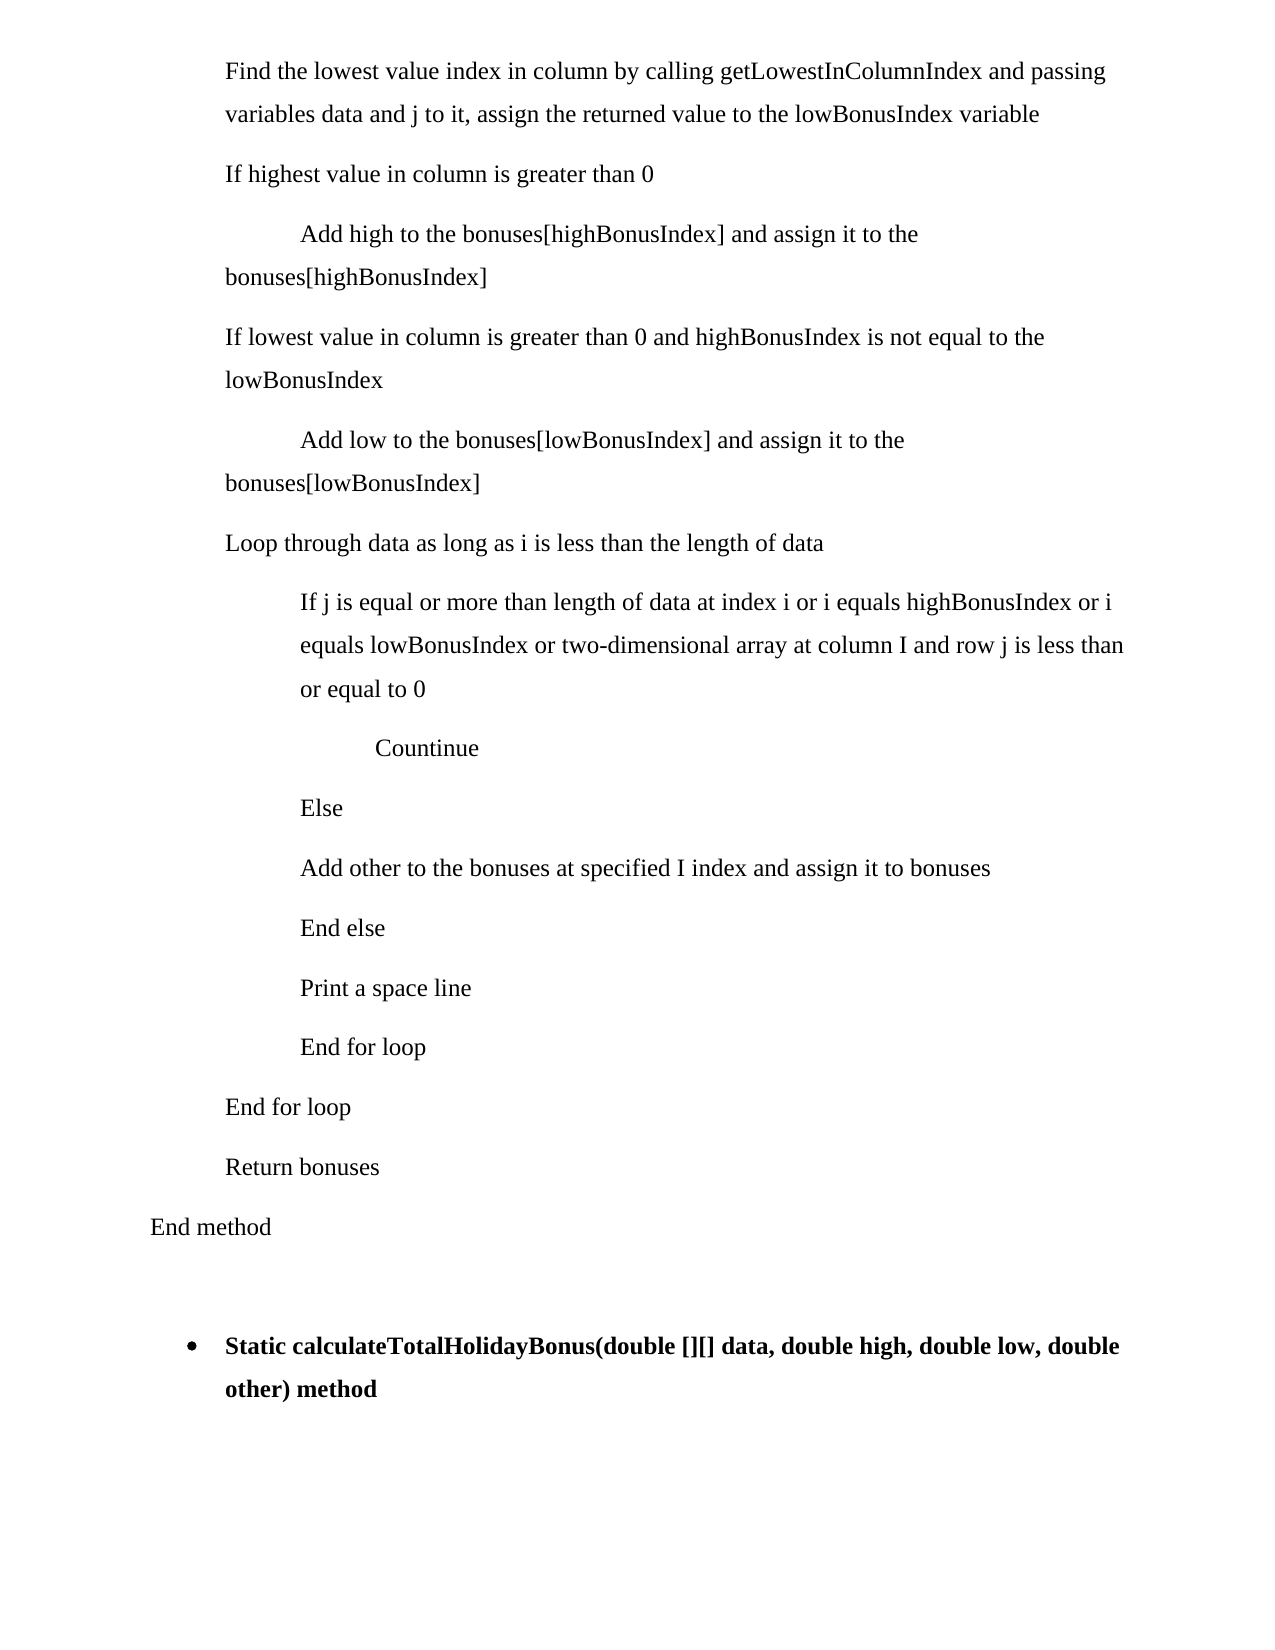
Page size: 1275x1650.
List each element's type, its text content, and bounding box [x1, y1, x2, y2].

text Add low to the bonuses[lowBonusIndex] and assign it to the bonuses[lowBonusIndex] [225, 425, 1125, 497]
text End for loop [225, 1032, 1125, 1061]
text Add other to the bonuses at specified I index and assign it to bonuses [150, 853, 1125, 882]
text Add high to the bonuses[highBonusIndex] and assign it to the bonuses[highBonusIndex] [225, 219, 1125, 291]
text If j is equal or more than length of data at index i or i equals highBonusIndex or i equals lowBonusIndex or two-dimensional array at column I and row j is less than or equal to 0 [300, 587, 1125, 702]
text If lowest value in column is greater than 0 and highBonusIndex is not equal to the lowBonusIndex [225, 322, 1125, 394]
text If highest value in column is greater than 0 [225, 159, 1125, 188]
text Print a space line [150, 973, 1125, 1001]
text Find the lowest value index in column by calling getLowestInColumnIndex and passing variables data and j to it, assign the returned value to the lowBonusIndex variable [225, 56, 1125, 128]
text Return bonuses [150, 1152, 1125, 1181]
text Else [150, 793, 1125, 822]
text End method [150, 1212, 1125, 1241]
list Static calculateTotalHolidayBonus(double [][] data, double high, double low, double other) method [187, 1331, 1125, 1403]
text End else [150, 913, 1125, 942]
text Loop through data as long as i is less than the length of data [150, 528, 1125, 556]
text End for loop [150, 1092, 1125, 1121]
text Countinue [150, 733, 1125, 762]
